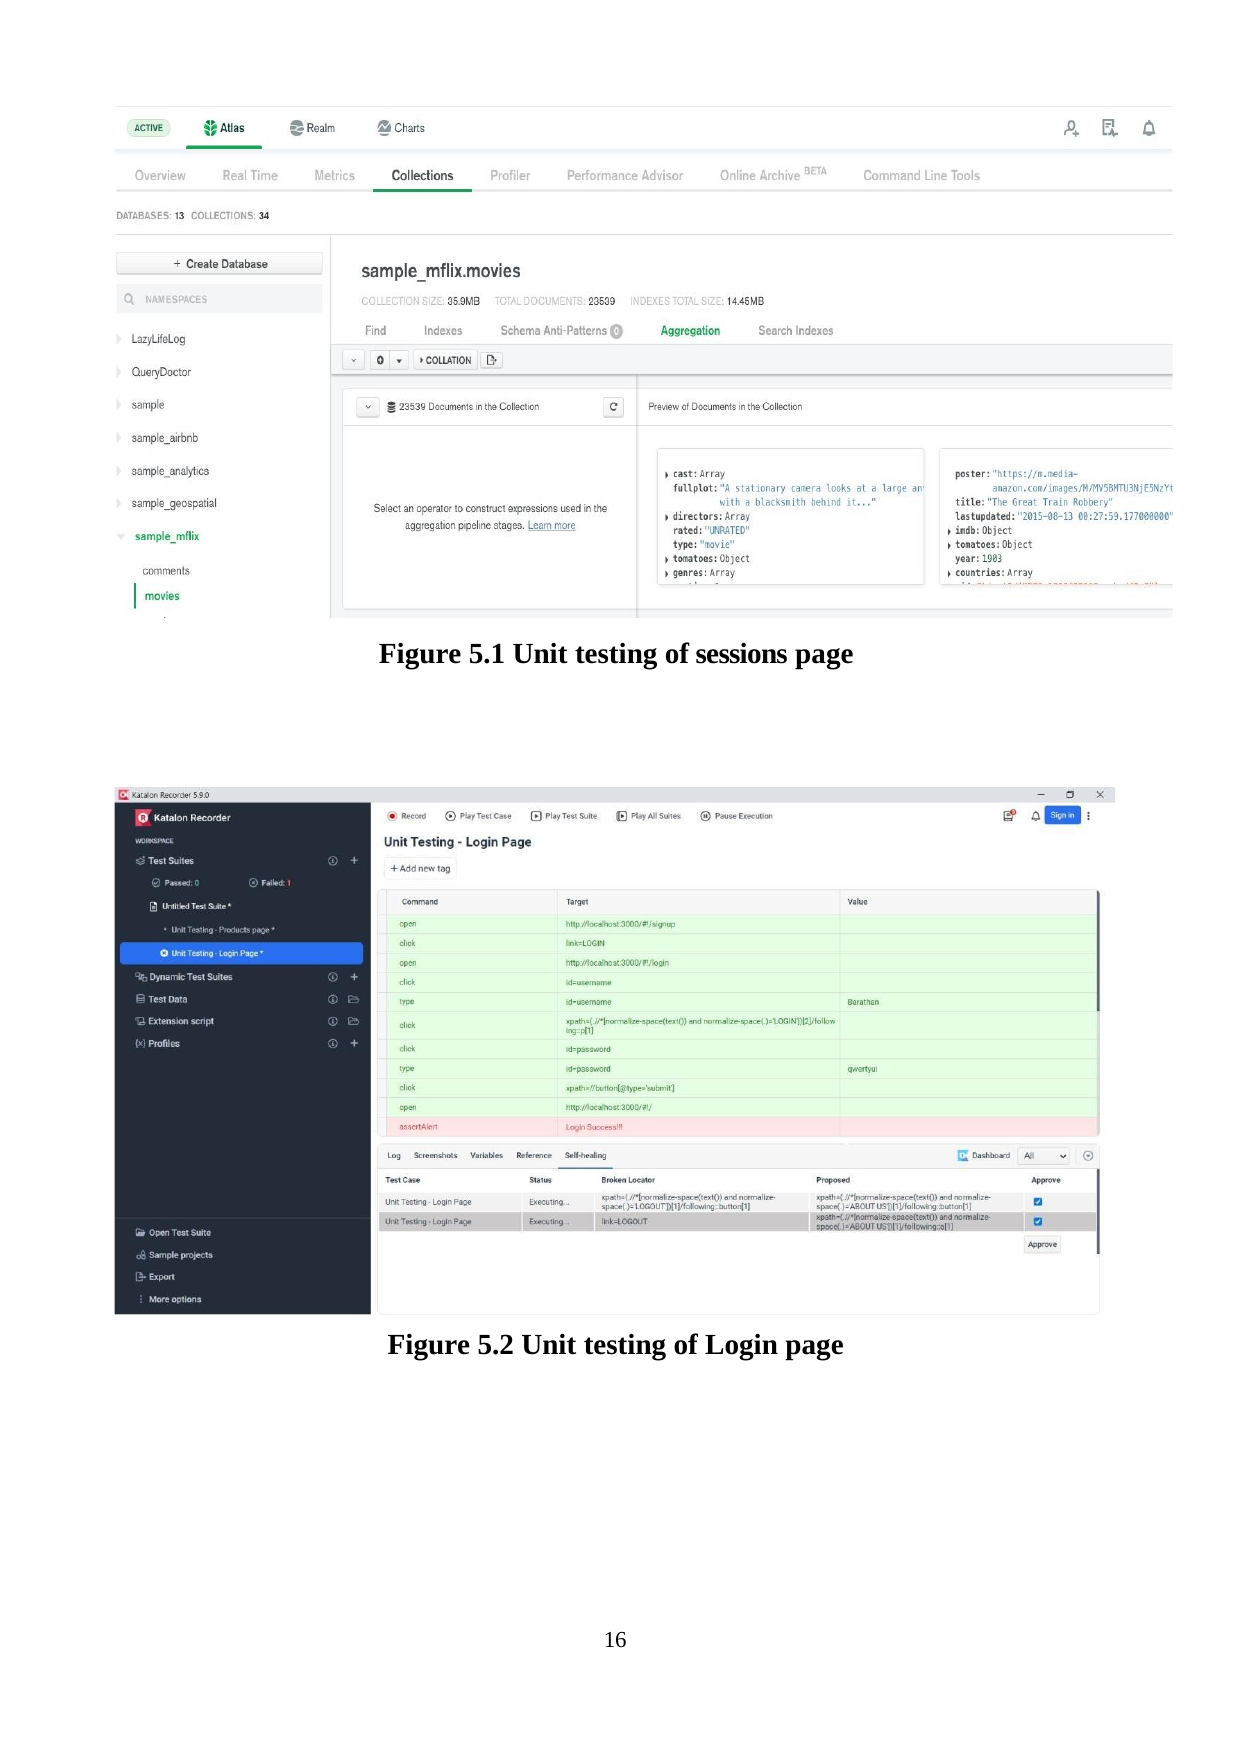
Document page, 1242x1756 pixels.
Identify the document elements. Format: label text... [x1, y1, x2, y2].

picture [114, 787, 1115, 1315]
text Figure 5.2 Unit testing of Login page [268, 1315, 963, 1360]
subtitle Figure 5.1 Unit testing of sessions page [269, 637, 963, 670]
picture [114, 106, 1173, 618]
